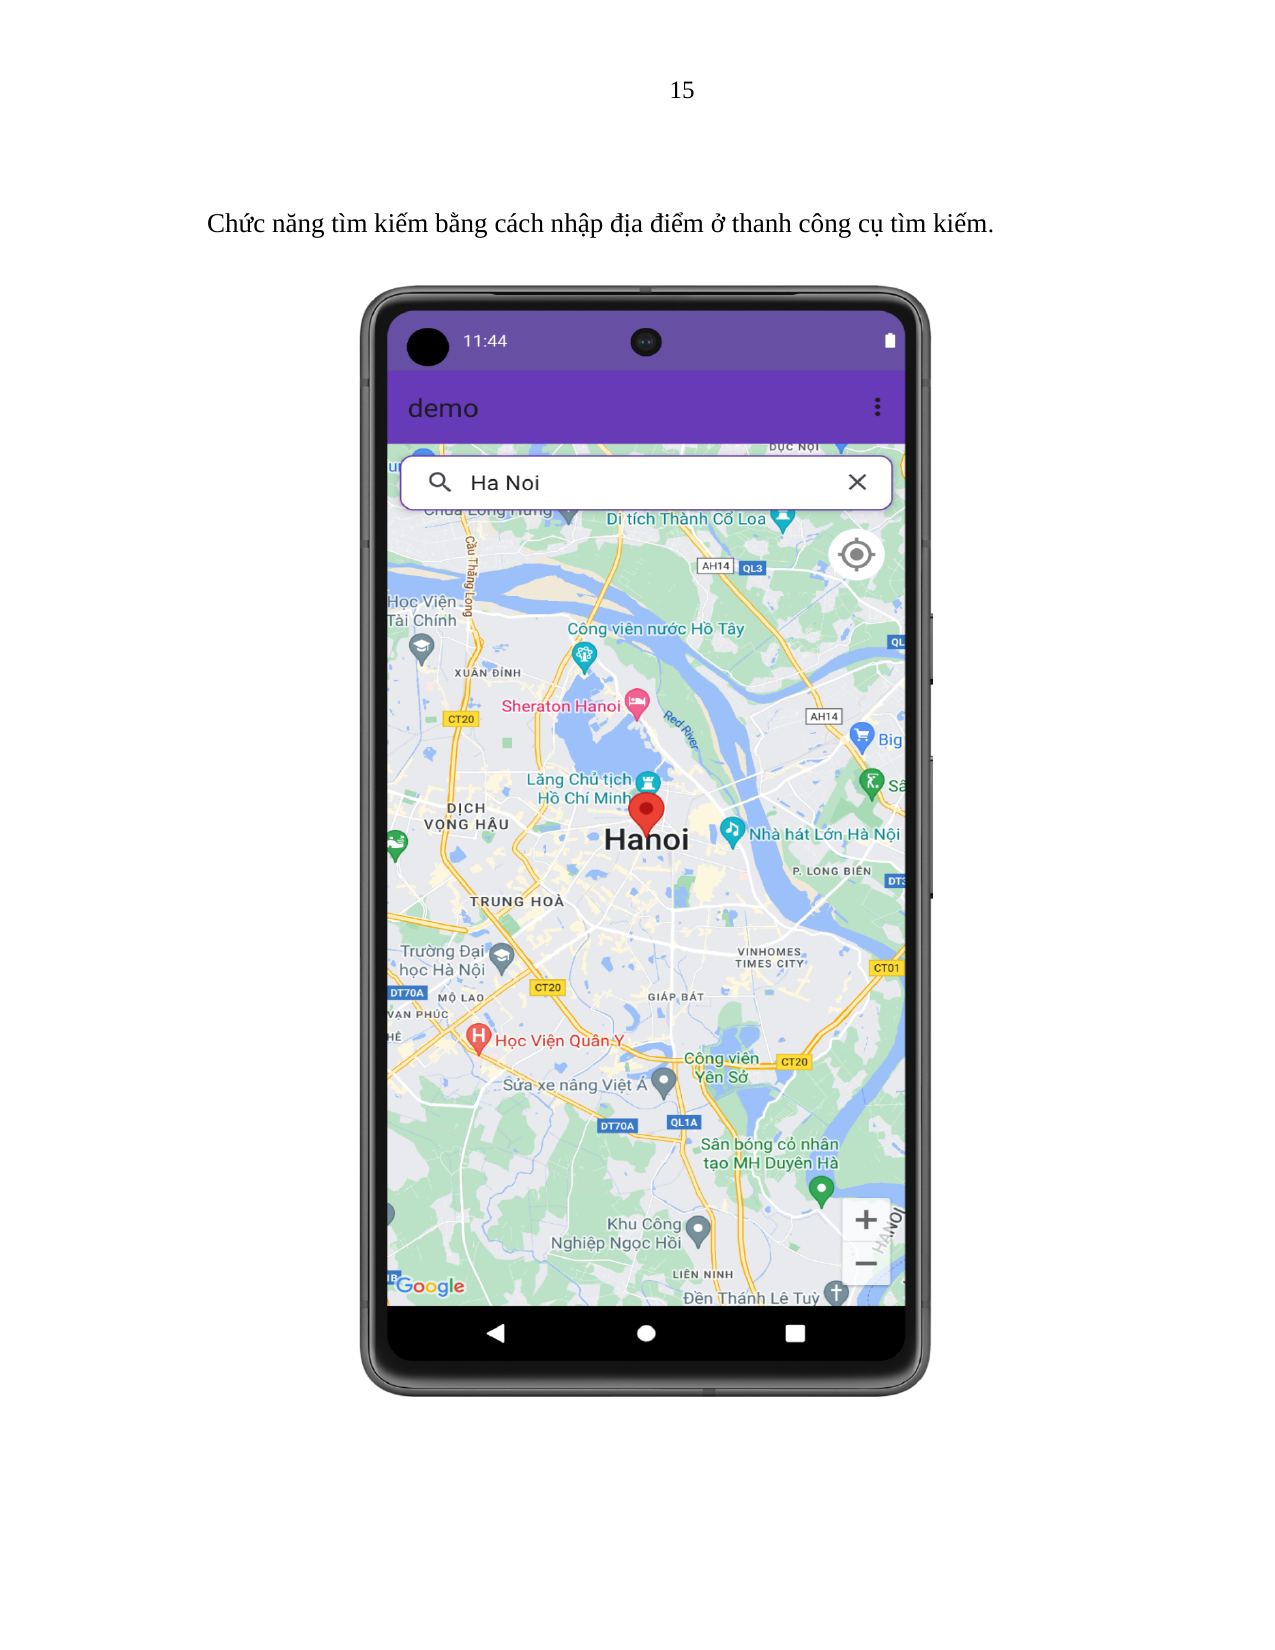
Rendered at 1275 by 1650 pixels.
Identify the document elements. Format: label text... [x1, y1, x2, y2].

text Chức năng tìm kiếm bằng cách nhập địa điểm ở thanh công cụ tìm kiếm. [207, 207, 1157, 238]
picture [359, 285, 933, 1397]
